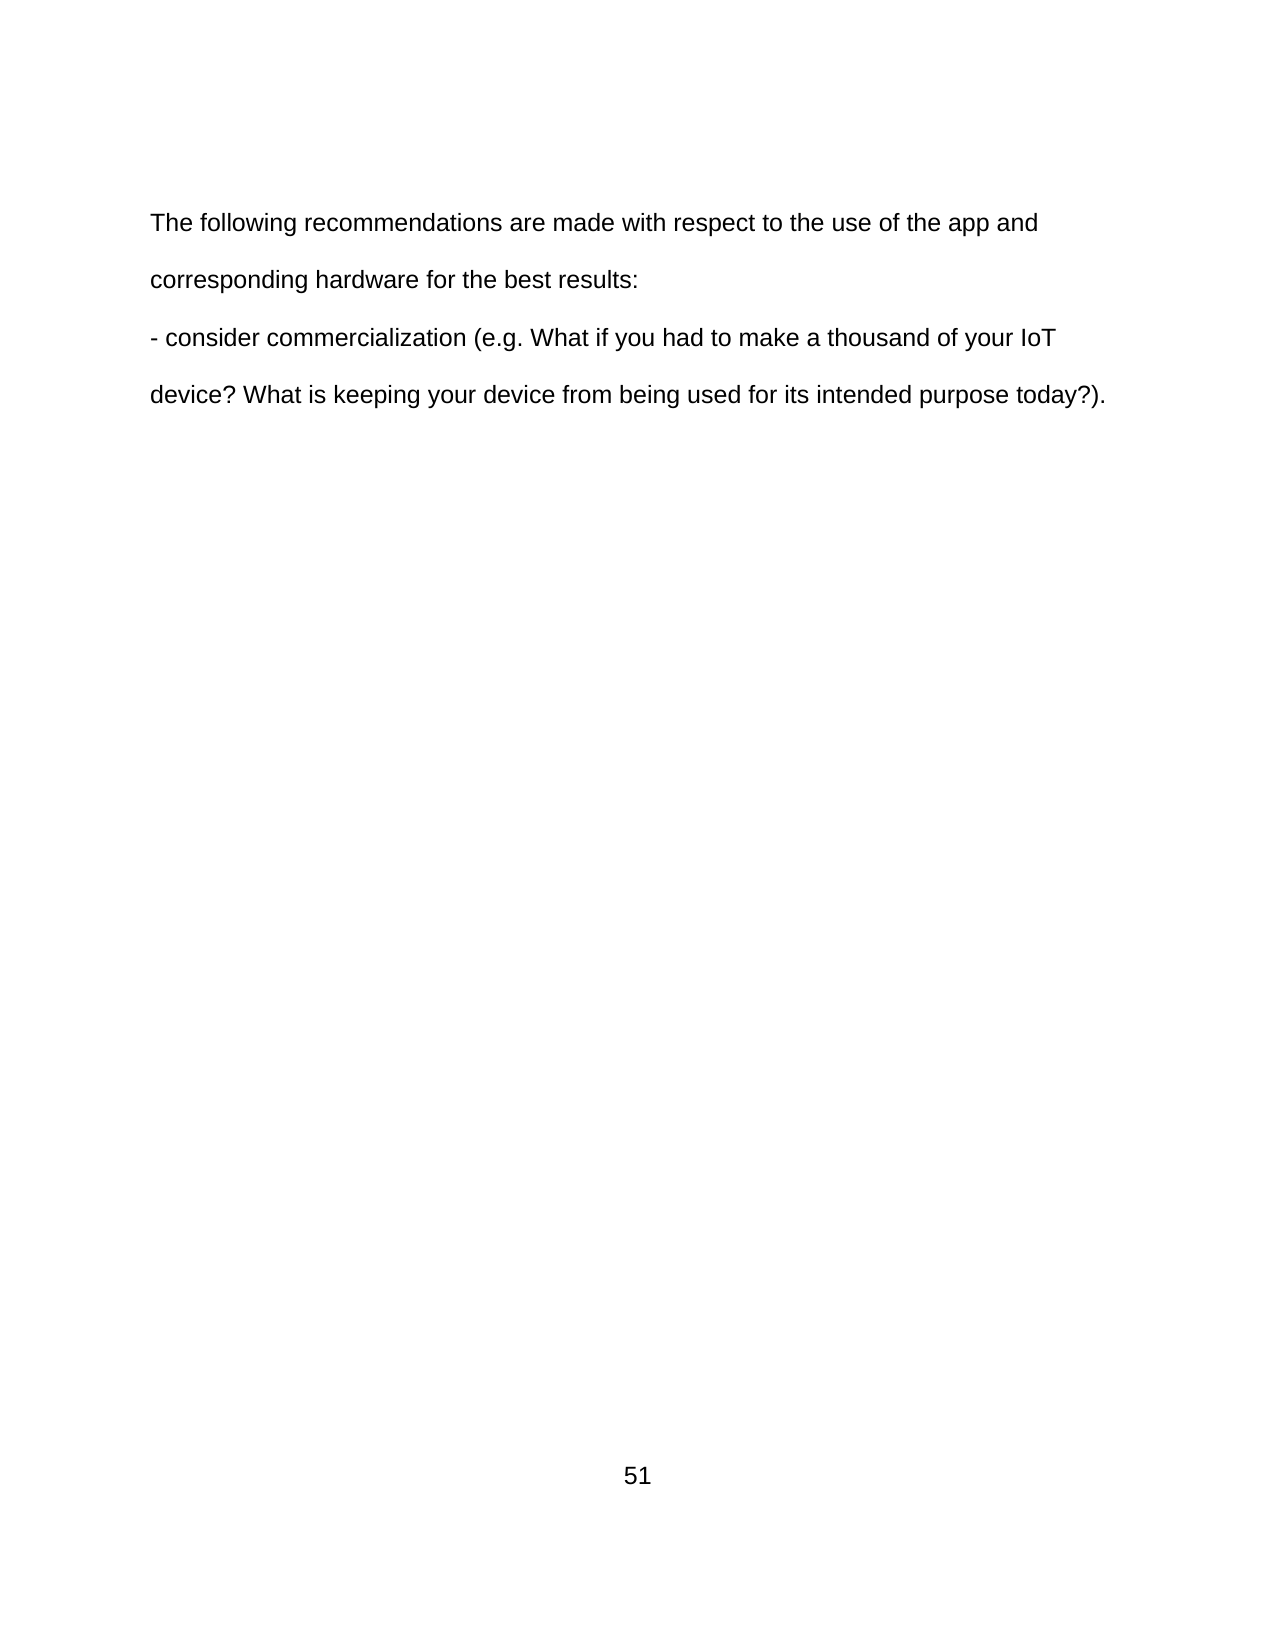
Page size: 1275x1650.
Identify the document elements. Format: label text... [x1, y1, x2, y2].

text The following recommendations are made with respect to the use of the app and corresponding hardware for the best results: [150, 207, 1125, 294]
text - consider commercialization (e.g. What if you had to make a thousand of your IoT device? What is keeping your device from being used for its intended purpose today?). [150, 322, 1125, 409]
